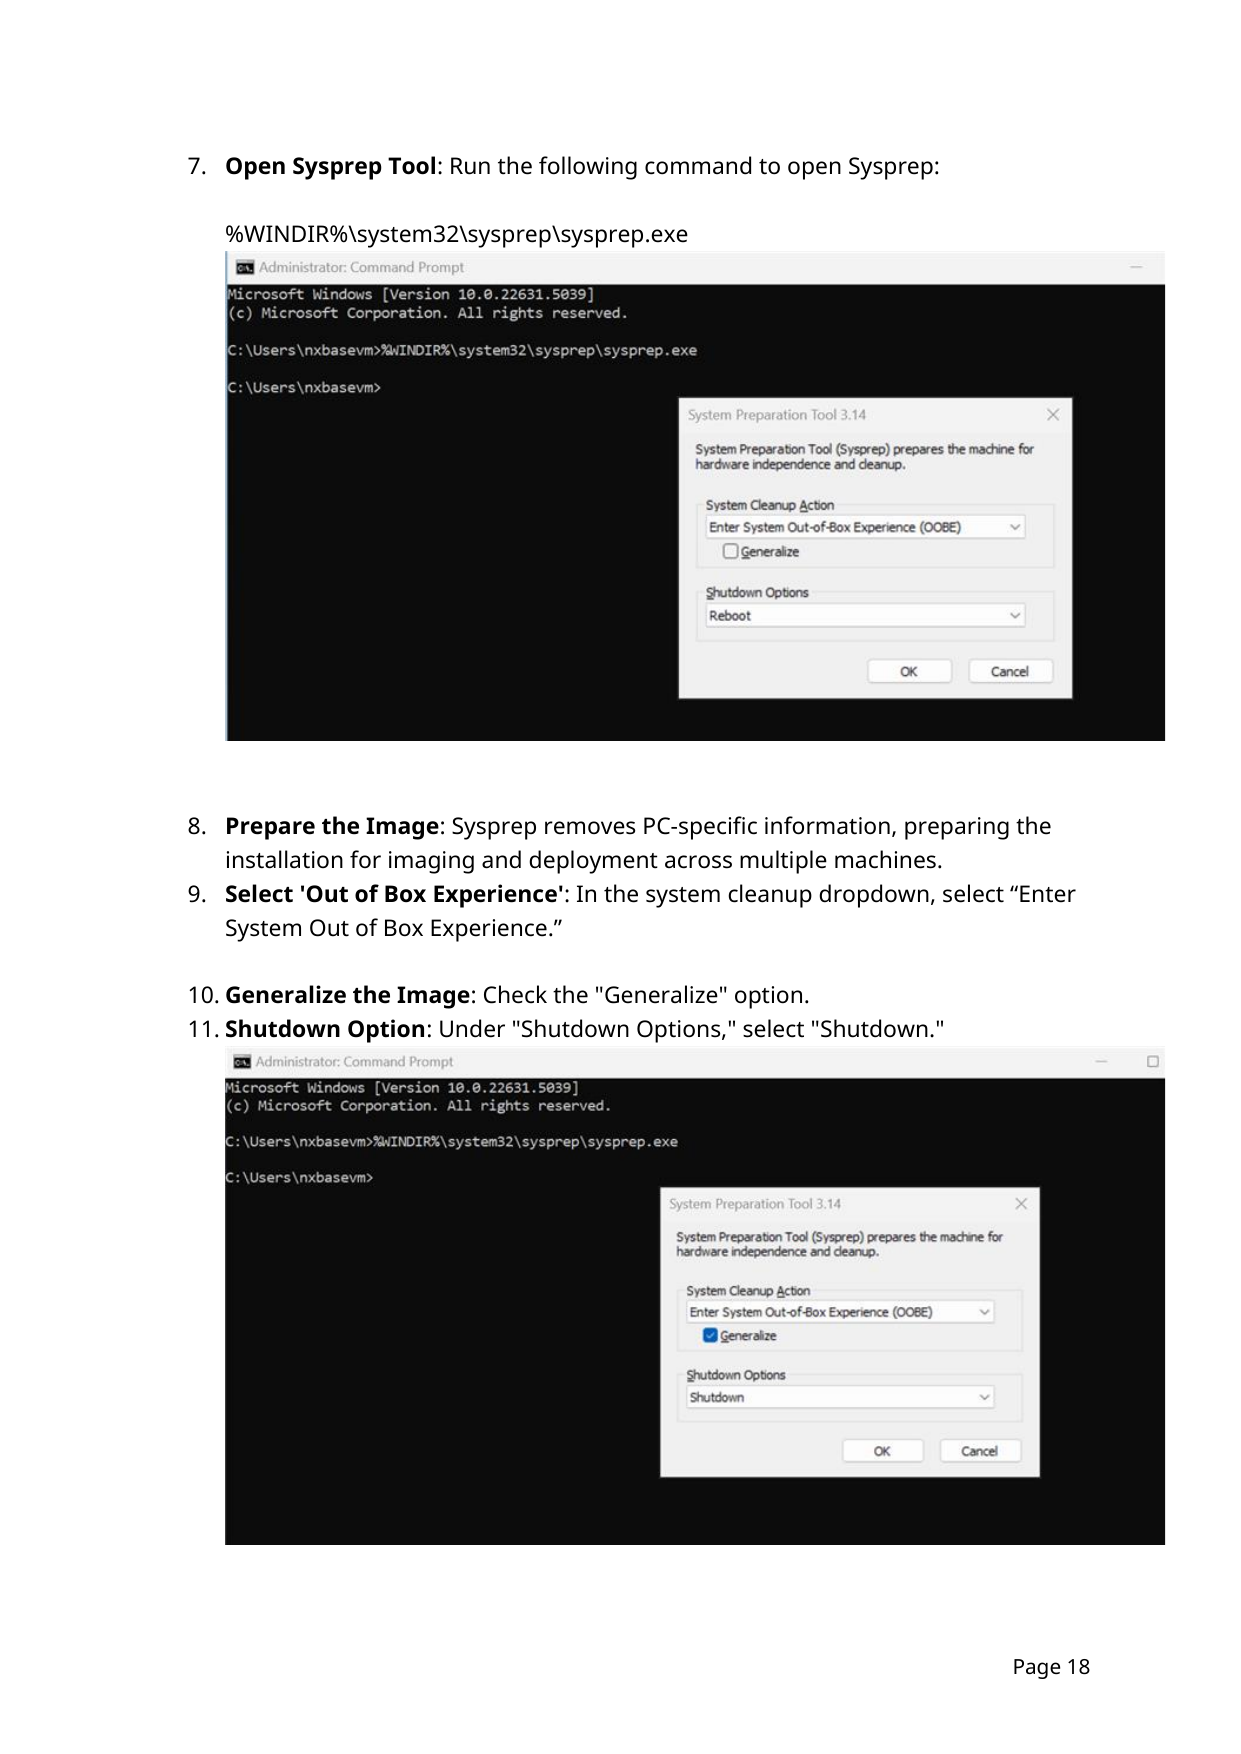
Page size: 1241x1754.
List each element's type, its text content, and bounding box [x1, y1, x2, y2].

picture [225, 1046, 1166, 1545]
list Open Sysprep Tool: Run the following command to open Sysprep: [187, 150, 1090, 181]
list Shutdown Option: Under "Shutdown Options," select "Shutdown." [187, 1013, 1090, 1044]
list Generalize the Image: Check the "Generalize" option. [187, 979, 1090, 1010]
list Prepare the Image: Sysprep removes PC-specific information, preparing the installation for imaging and deployment across multiple machines. [187, 810, 1090, 875]
list Select 'Out of Box Experience': In the system cleanup dropdown, select “Enter System Out of Box Experience.” [187, 878, 1090, 943]
picture [225, 251, 1166, 741]
list %WINDIR%\system32\sysprep\sysprep.exe [225, 217, 1090, 249]
